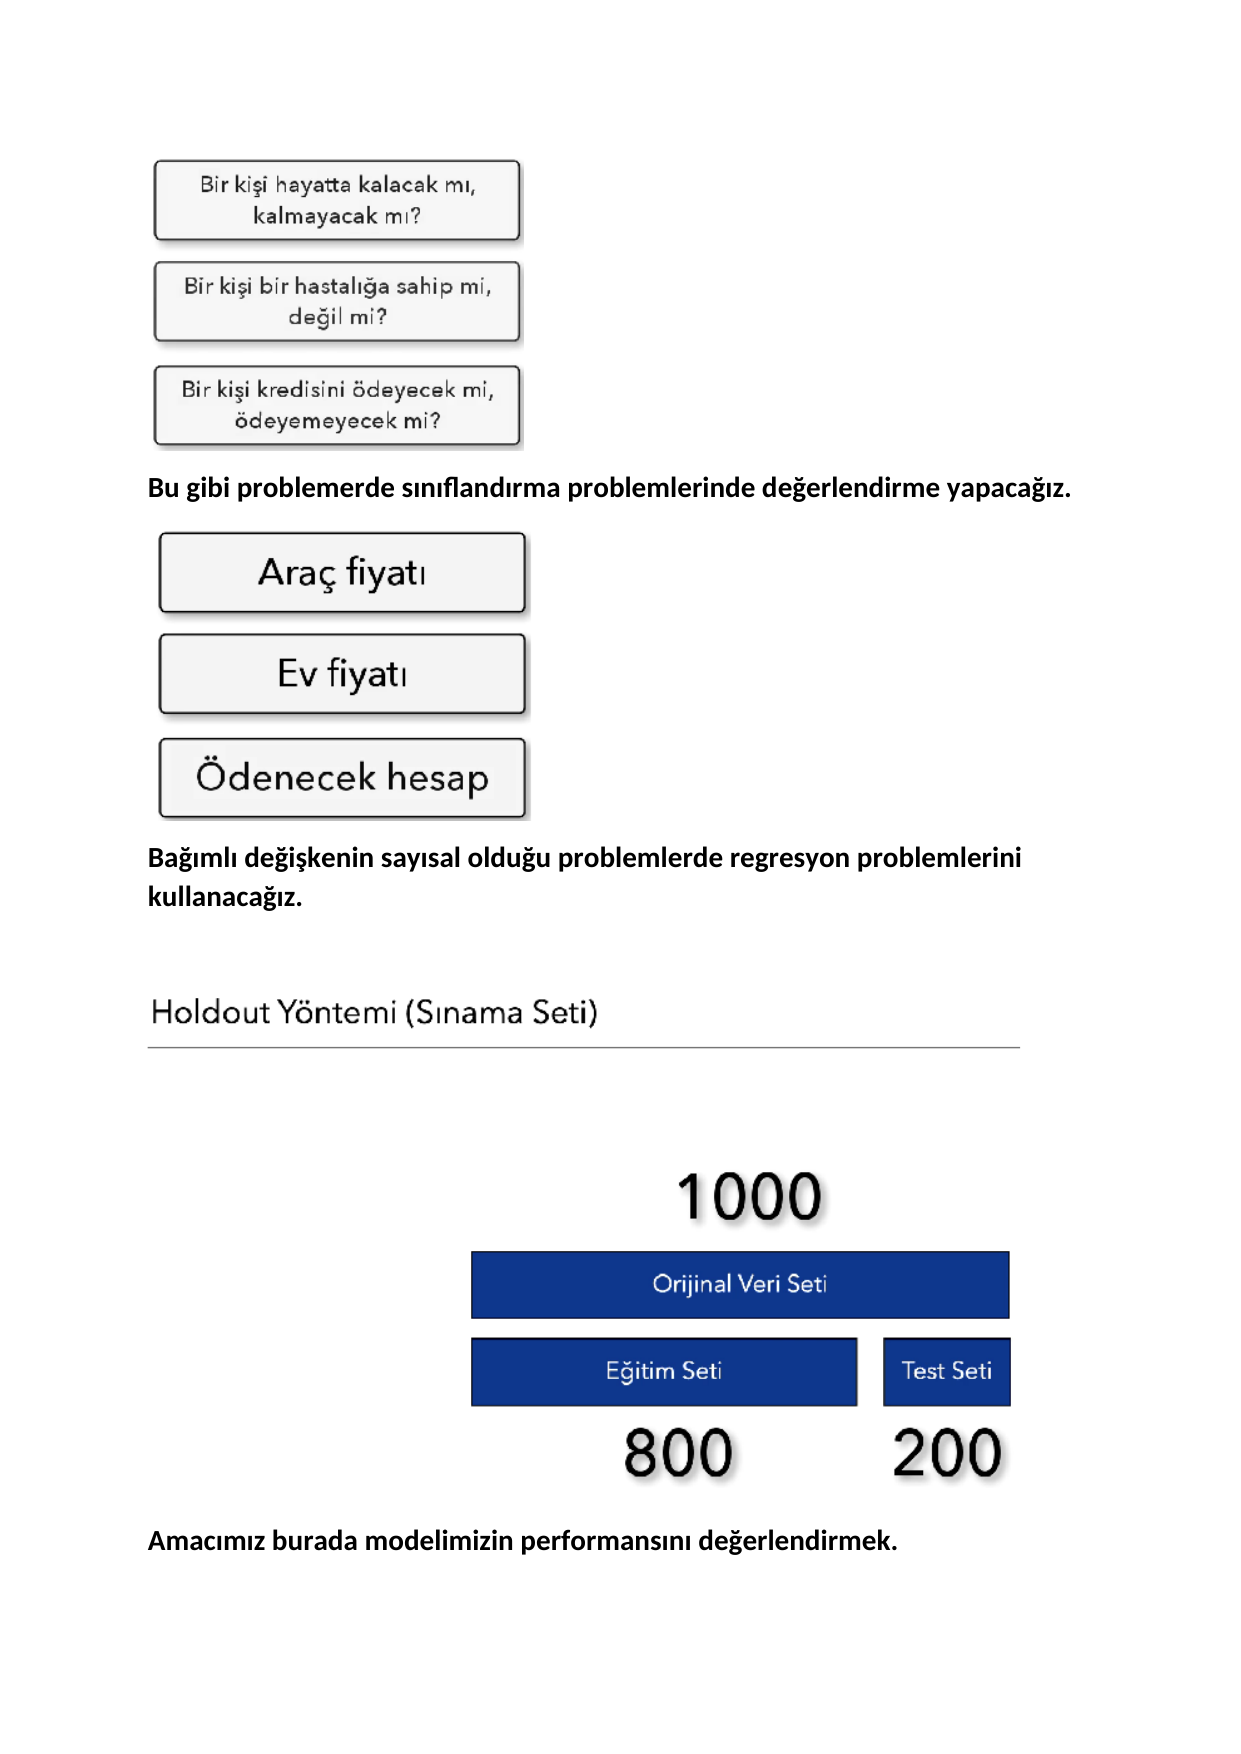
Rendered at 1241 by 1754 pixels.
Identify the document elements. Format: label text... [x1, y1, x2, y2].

picture [147, 987, 1021, 1503]
text Bu gibi problemerde sınıflandırma problemlerinde değerlendirme yapacağız. [148, 469, 1093, 504]
picture [147, 524, 532, 821]
text Amacımız burada modelimizin performansını değerlendirmek. [148, 1522, 1093, 1557]
picture [147, 147, 524, 451]
text Bağımlı değişkenin sayısal olduğu problemlerde regresyon problemlerini kullanacağız. [148, 839, 1093, 913]
